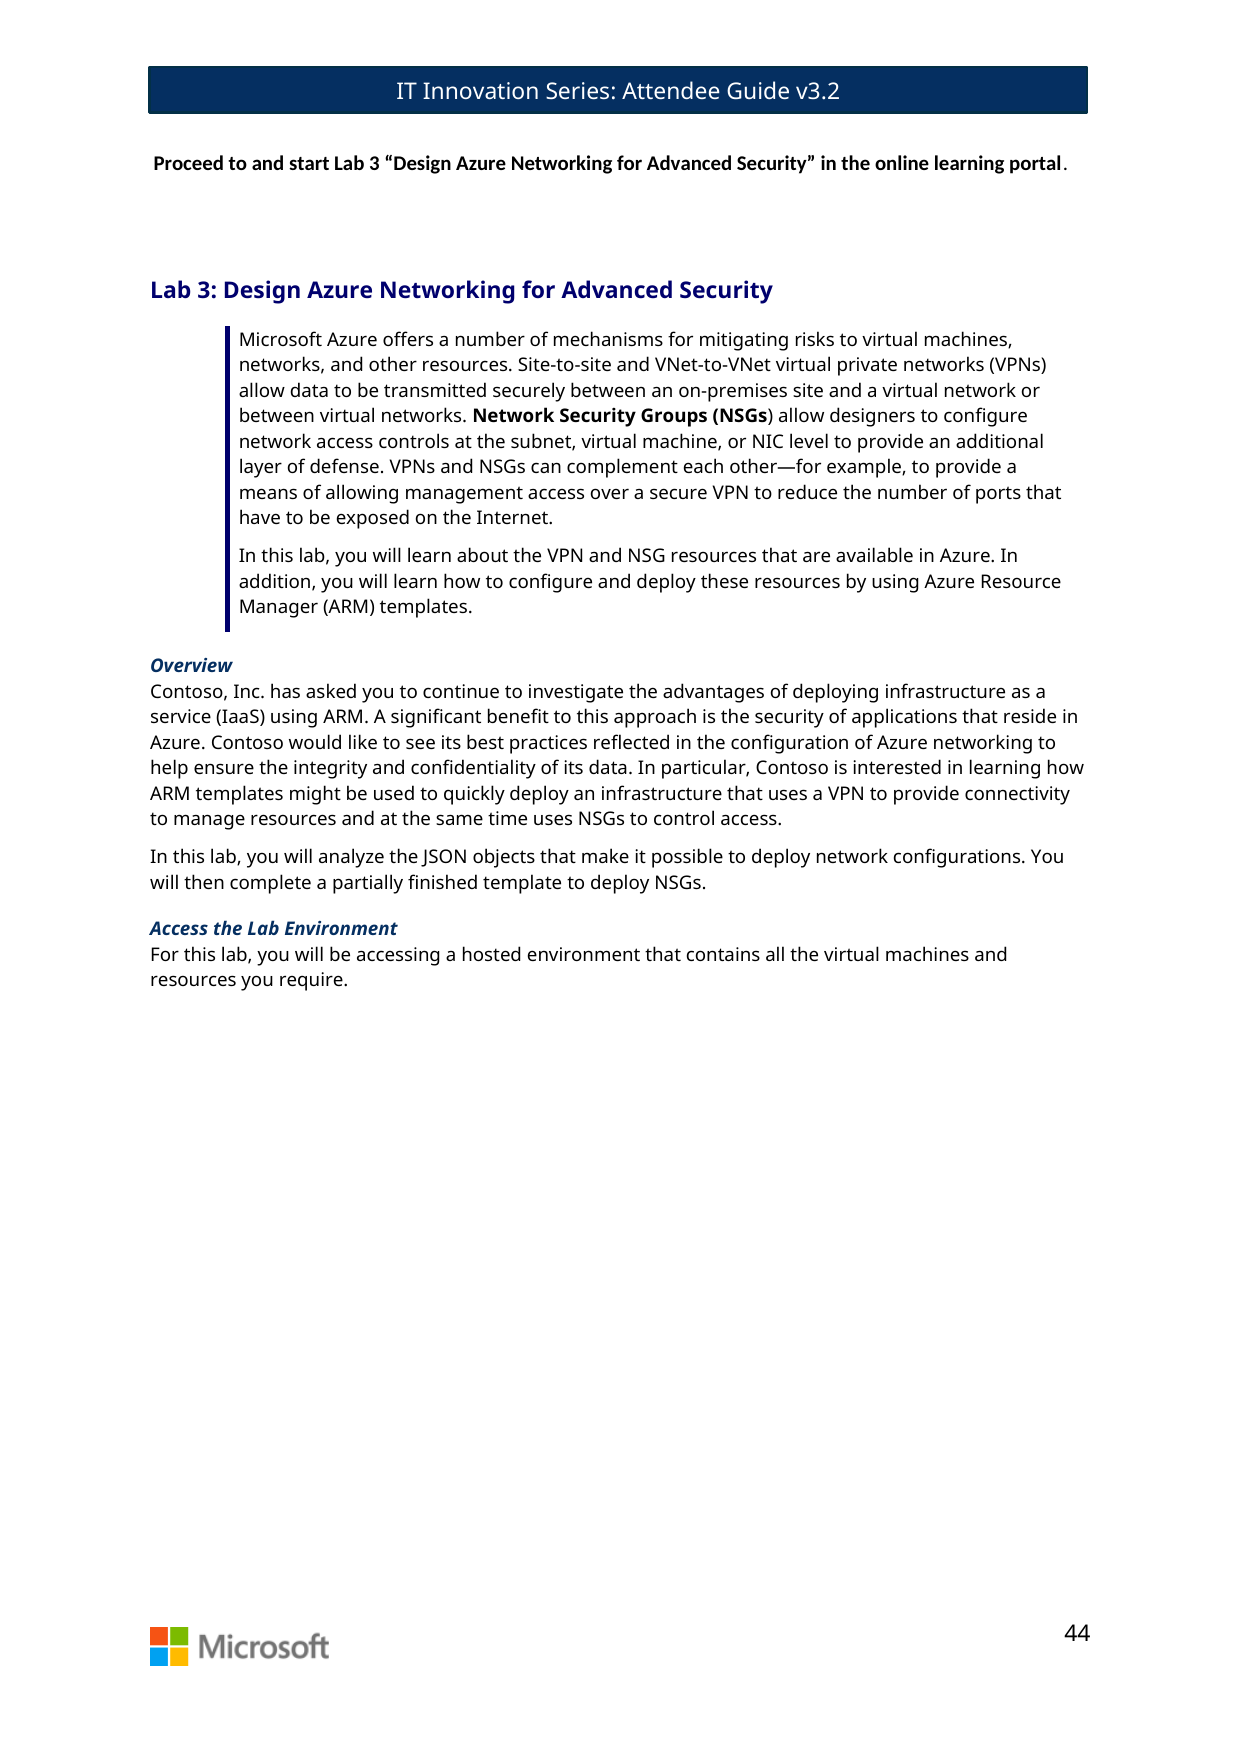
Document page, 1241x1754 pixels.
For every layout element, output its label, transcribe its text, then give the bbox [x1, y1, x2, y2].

subtitle Access the Lab Environment [150, 916, 1090, 941]
text In this lab, you will analyze the JSON objects that make it possible to deploy network configurations. You will then complete a partially finished template to deploy NSGs. [150, 844, 1090, 895]
text For this lab, you will be accessing a hosted environment that contains all the virtual machines and resources you require. [150, 941, 1090, 992]
table_header Microsoft Azure offers a number of mechanisms for mitigating risks to virtual machines, networks, and other resources. Site-to-site and VNet-to-VNet virtual private networks (VPNs) allow data to be transmitted securely between an on-premises site and a virtual network or between virtual networks. Network Security Groups (NSGs) allow designers to configure network access controls at the subnet, virtual machine, or NIC level to provide an additional layer of defense. VPNs and NSGs can complement each other—for example, to provide a means of allowing management access over a secure VPN to reduce the number of ports that have to be exposed on the Internet. In this lab, you will learn about the VPN and NSG resources that are available in Azure. In addition, you will learn how to configure and deploy these resources by using Azure Resource Manager (ARM) templates. [230, 326, 1090, 632]
picture [150, 1627, 330, 1666]
subtitle Lab 3: Design Azure Networking for Advanced Security [150, 274, 1090, 305]
text Proceed to and start Lab 3 “Design Azure Networking for Advanced Security” in the online learning portal. [153, 150, 1090, 175]
text Contoso, Inc. has asked you to continue to investigate the advantages of deploying infrastructure as a service (IaaS) using ARM. A significant benefit to this approach is the security of applications that reside in Azure. Contoso would like to see its best practices reflected in the configuration of Azure networking to help ensure the integrity and confidentiality of its data. In particular, Contoso is interested in learning how ARM templates might be used to quickly deploy an infrastructure that uses a VPN to provide connectivity to manage resources and at the same time uses NSGs to control access. [150, 678, 1090, 831]
subtitle Overview [150, 652, 1090, 678]
